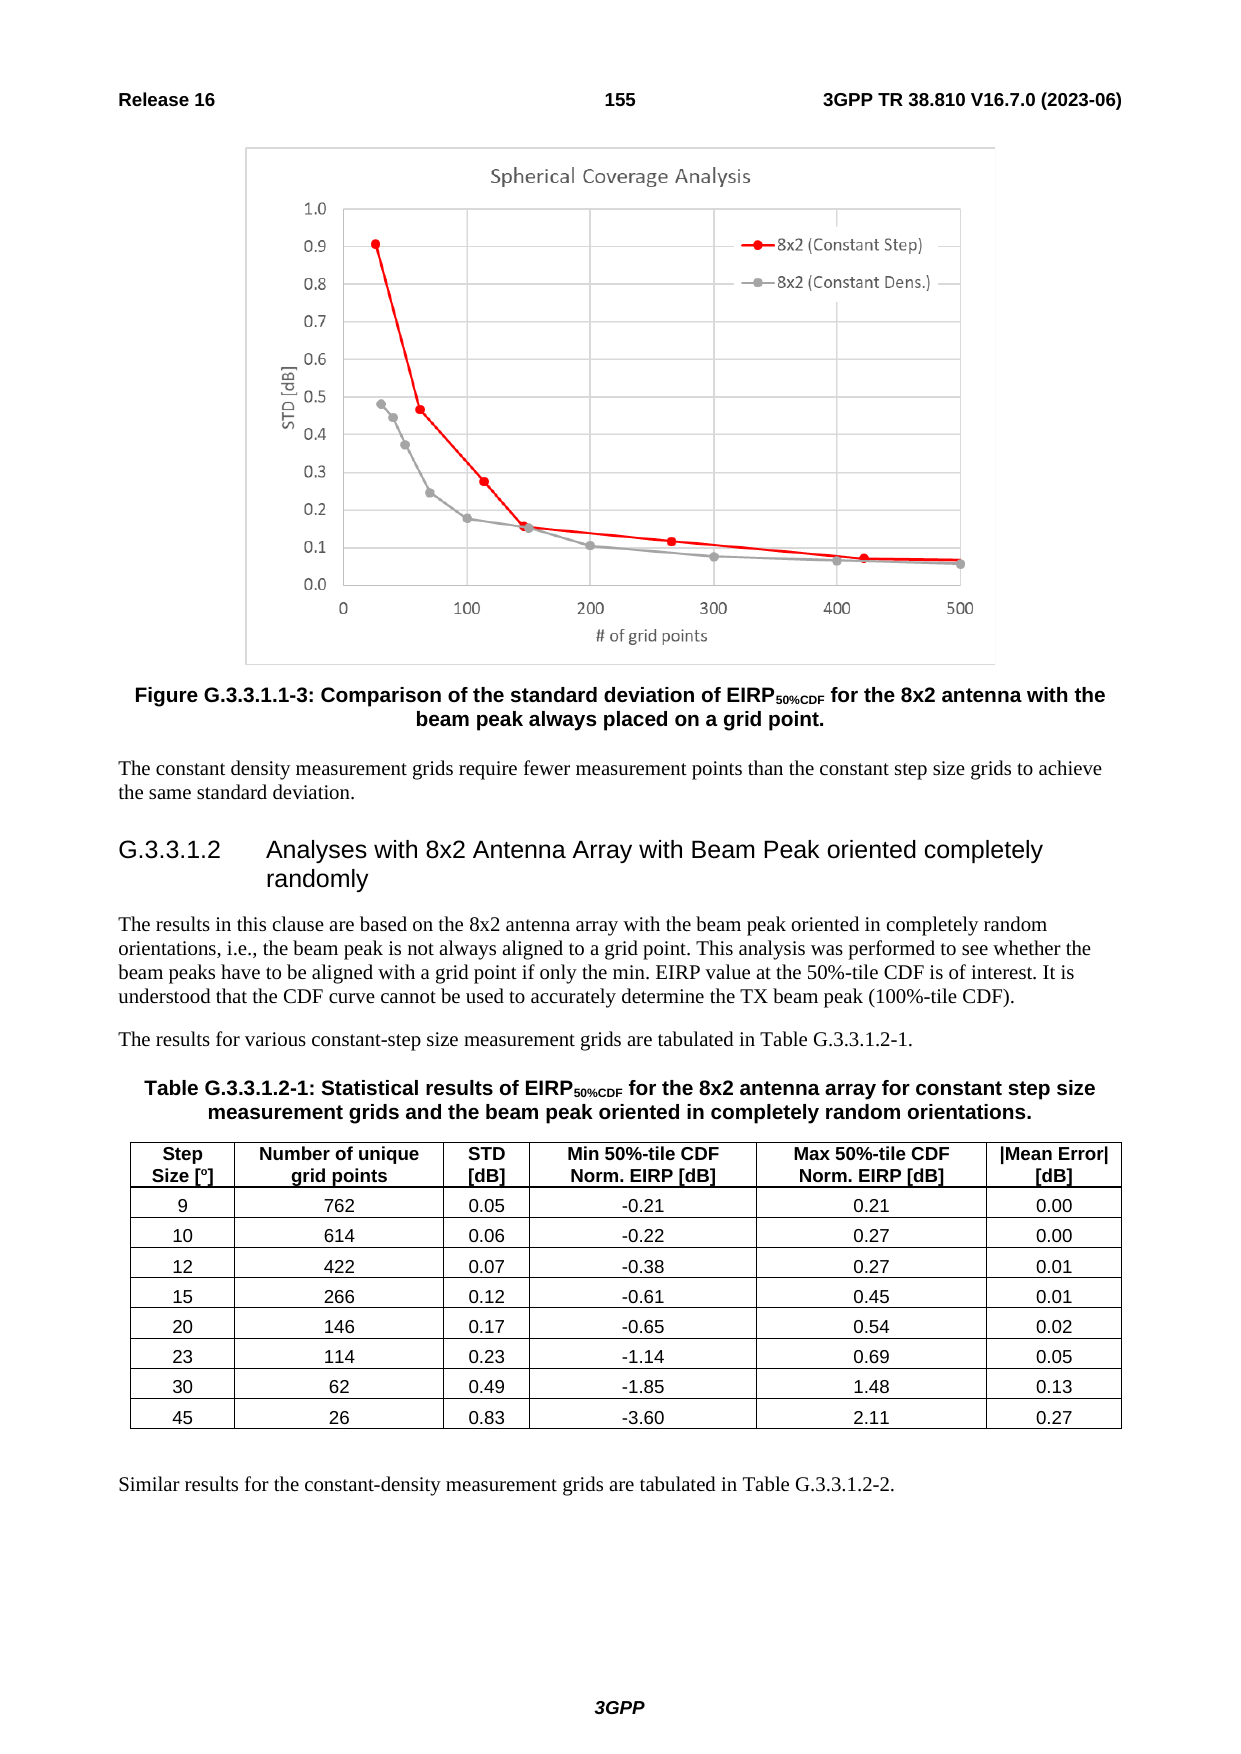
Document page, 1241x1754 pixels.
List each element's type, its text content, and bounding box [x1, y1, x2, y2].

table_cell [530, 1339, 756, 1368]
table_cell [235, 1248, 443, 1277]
text Figure G.3.3.1.1-3: Comparison of the standard deviation of EIRP50%CDF for the 8x2 antenna with the beam peak always placed on a grid point. [118, 683, 1122, 731]
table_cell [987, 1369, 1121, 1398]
text Similar results for the constant-density measurement grids are tabulated in Table G.3.3.1.2-2. [118, 1472, 1122, 1496]
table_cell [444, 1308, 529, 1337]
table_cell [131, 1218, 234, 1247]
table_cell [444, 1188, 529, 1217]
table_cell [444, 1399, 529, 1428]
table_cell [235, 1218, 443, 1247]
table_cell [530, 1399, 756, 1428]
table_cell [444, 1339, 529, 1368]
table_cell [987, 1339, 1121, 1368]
text The results for various constant-step size measurement grids are tabulated in Table G.3.3.1.2-1. [118, 1026, 1122, 1051]
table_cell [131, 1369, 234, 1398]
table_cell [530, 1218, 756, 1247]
text The constant density measurement grids require fewer measurement points than the constant step size grids to achieve the same standard deviation. [118, 756, 1122, 804]
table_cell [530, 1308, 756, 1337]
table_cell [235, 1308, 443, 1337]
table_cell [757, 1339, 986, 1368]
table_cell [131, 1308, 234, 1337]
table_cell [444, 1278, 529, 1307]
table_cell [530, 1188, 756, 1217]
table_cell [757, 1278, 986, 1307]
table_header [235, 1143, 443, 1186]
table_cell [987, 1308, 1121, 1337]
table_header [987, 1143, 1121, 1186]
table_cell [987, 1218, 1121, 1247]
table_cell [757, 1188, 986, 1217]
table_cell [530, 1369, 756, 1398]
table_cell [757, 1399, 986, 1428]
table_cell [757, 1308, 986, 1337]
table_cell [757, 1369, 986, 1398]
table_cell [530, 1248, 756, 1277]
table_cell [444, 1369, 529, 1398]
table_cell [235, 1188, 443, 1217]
picture [245, 147, 995, 665]
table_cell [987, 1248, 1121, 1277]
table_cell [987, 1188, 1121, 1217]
subtitle G.3.3.1.2 Analyses with 8x2 Antenna Array with Beam Peak oriented completely randomly [118, 835, 1122, 893]
text Table G.3.3.1.2-1: Statistical results of EIRP50%CDF for the 8x2 antenna array for constant step size measurement grids and the beam peak oriented in completely random orientations. [118, 1076, 1122, 1123]
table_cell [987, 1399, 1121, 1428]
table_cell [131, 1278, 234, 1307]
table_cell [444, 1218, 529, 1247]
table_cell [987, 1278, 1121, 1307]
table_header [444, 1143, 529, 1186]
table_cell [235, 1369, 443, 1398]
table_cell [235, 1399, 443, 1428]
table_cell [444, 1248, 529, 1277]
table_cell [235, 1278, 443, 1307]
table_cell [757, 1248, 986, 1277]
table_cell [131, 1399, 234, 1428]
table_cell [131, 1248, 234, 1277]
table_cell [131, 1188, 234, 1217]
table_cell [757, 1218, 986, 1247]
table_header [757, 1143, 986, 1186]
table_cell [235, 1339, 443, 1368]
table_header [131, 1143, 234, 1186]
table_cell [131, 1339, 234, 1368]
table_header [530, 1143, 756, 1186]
text The results in this clause are based on the 8x2 antenna array with the beam peak oriented in completely random orientations, i.e., the beam peak is not always aligned to a grid point. This analysis was performed to see whether the beam peaks have to be aligned with a grid point if only the min. EIRP value at the 50%-tile CDF is of interest. It is understood that the CDF curve cannot be used to accurately determine the TX beam peak (100%-tile CDF). [118, 911, 1122, 1008]
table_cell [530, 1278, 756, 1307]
